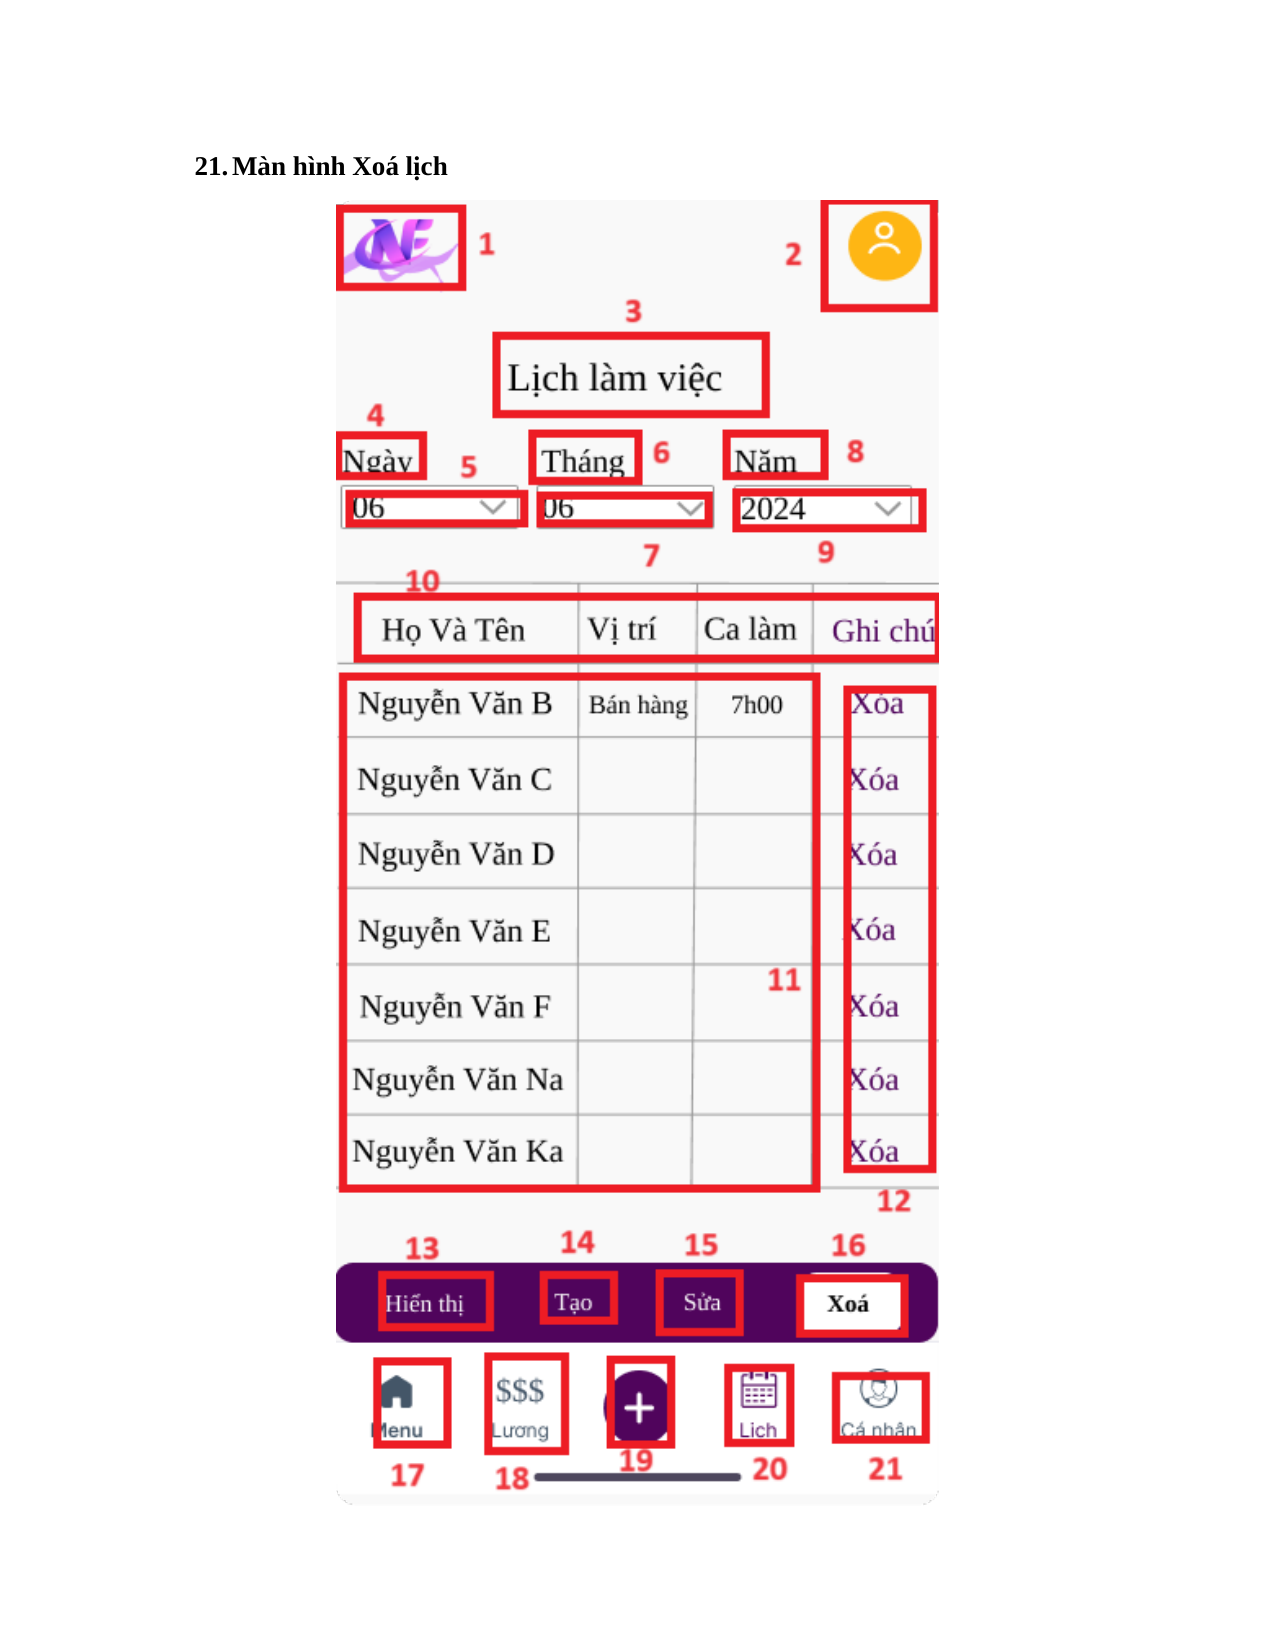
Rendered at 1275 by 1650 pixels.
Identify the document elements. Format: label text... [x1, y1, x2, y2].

picture [336, 200, 939, 1506]
list Màn hình Xoá lịch [194, 150, 1125, 181]
